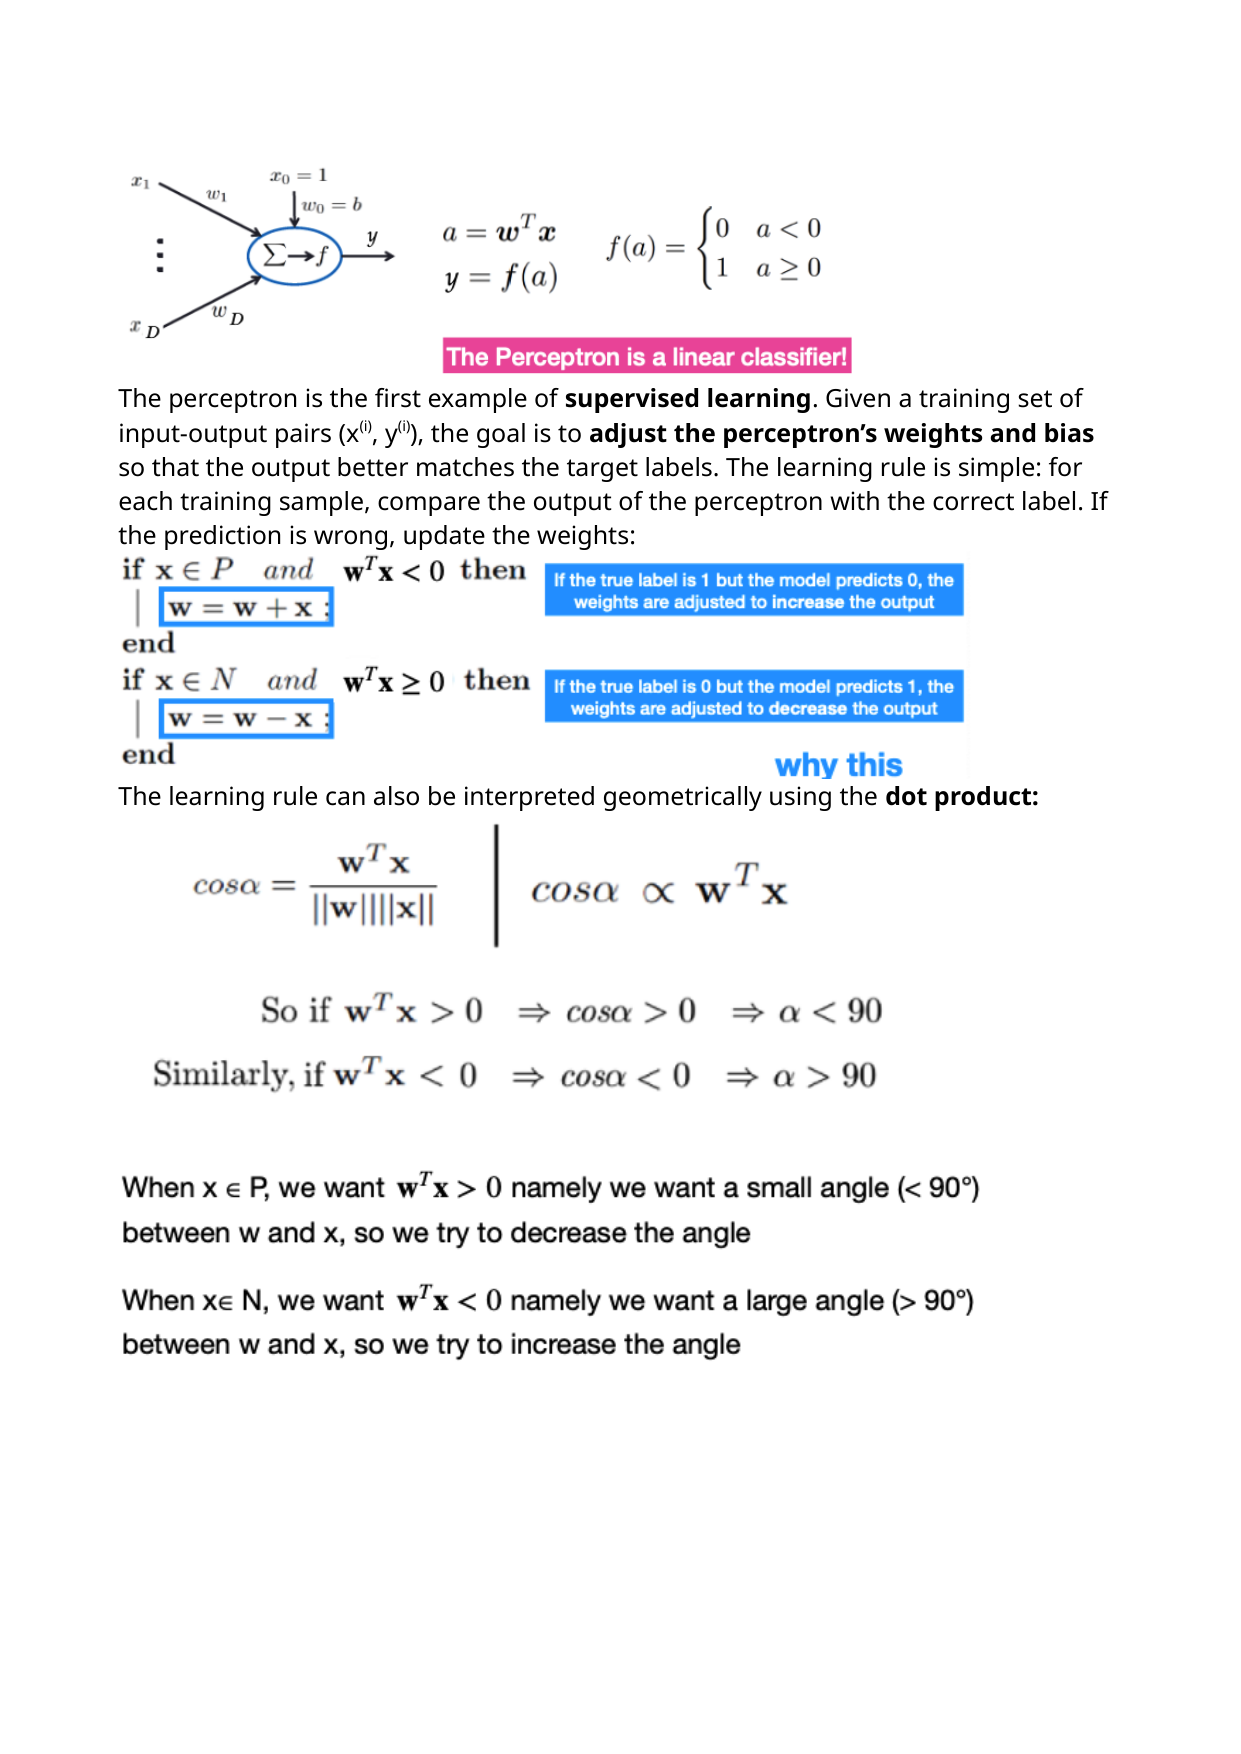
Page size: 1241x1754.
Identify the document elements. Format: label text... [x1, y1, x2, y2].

picture [118, 551, 971, 779]
text The learning rule can also be interpreted geometrically using the dot product: [118, 778, 1122, 812]
text The perceptron is the first example of supervised learning. Given a training set of input-output pairs (x(i), y(i)), the goal is to adjust the perceptron’s weights and bias so that the output better matches the target labels. The learning rule is simple: for each training sample, compare the output of the perceptron with the correct label. If the prediction is wrong, update the weights: [118, 381, 1122, 551]
picture [118, 812, 998, 1378]
picture [118, 147, 856, 382]
